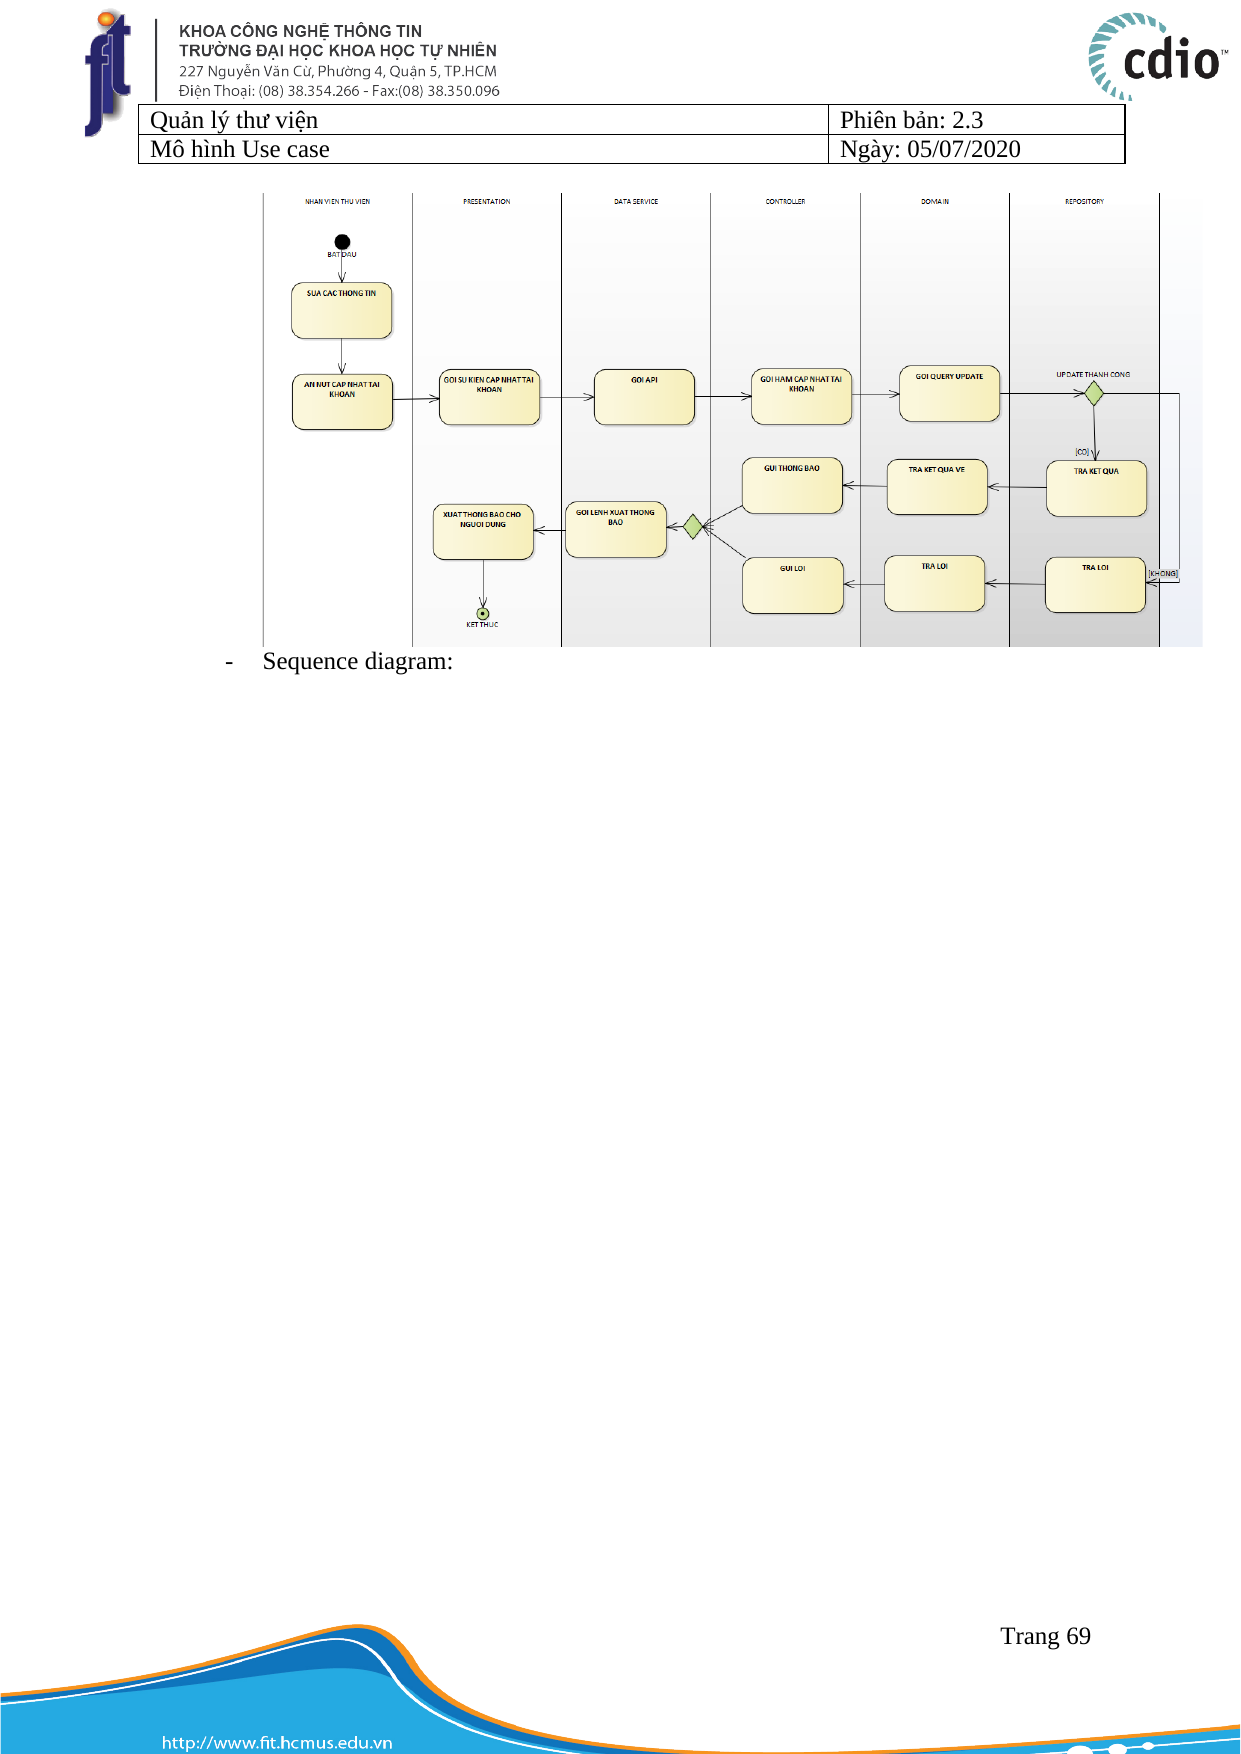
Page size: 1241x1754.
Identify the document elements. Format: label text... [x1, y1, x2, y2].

picture [829, 105, 1124, 134]
picture [61, 1, 1241, 161]
picture [829, 135, 1124, 161]
list Sequence diagram: [225, 646, 1090, 675]
picture [0, 1621, 1241, 1754]
picture [139, 105, 828, 134]
picture [262, 193, 1203, 647]
picture [139, 135, 828, 161]
